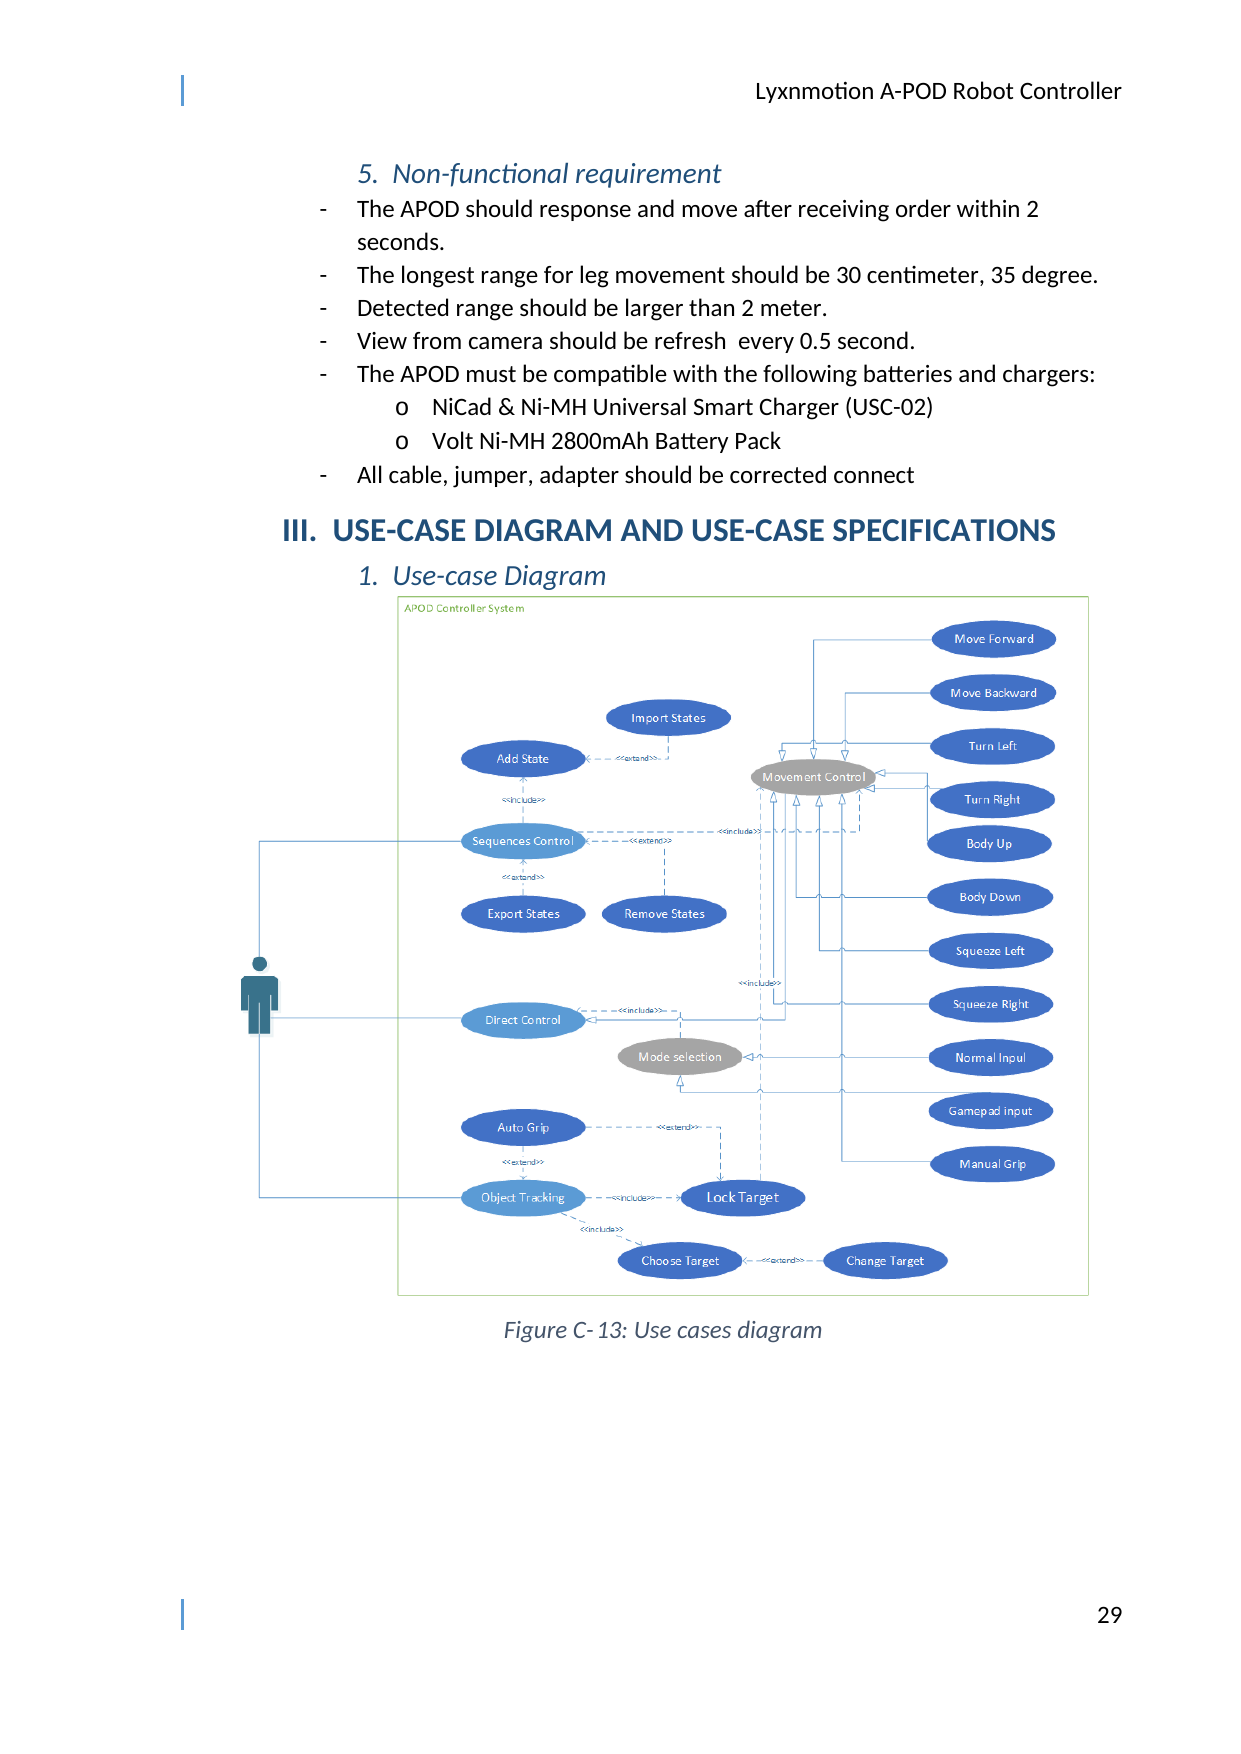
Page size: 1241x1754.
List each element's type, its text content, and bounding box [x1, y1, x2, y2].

list The APOD should response and move after receiving order within 2 seconds. [319, 193, 1122, 257]
subtitle Non-functional requirement [357, 155, 1122, 190]
list View from camera should be refresh every 0.5 second. [319, 325, 1122, 355]
list The APOD must be compatible with the following batteries and chargers: [319, 358, 1122, 388]
list NiCad & Ni-MH Universal Smart Charger (USC-02) [394, 391, 1122, 422]
picture [240, 595, 1089, 1296]
list All cable, jumper, adapter should be corrected connect [319, 459, 1122, 490]
list Volt Ni-MH 2800mAh Battery Pack [394, 425, 1122, 457]
subtitle USE-CASE DIAGRAM AND USE-CASE SPECIFICATIONS [282, 509, 1122, 549]
subtitle Use-case Diagram [357, 557, 1122, 592]
list Detected range should be larger than 2 meter. [319, 292, 1122, 322]
list The longest range for leg movement should be 30 centimeter, 35 degree. [319, 259, 1122, 289]
